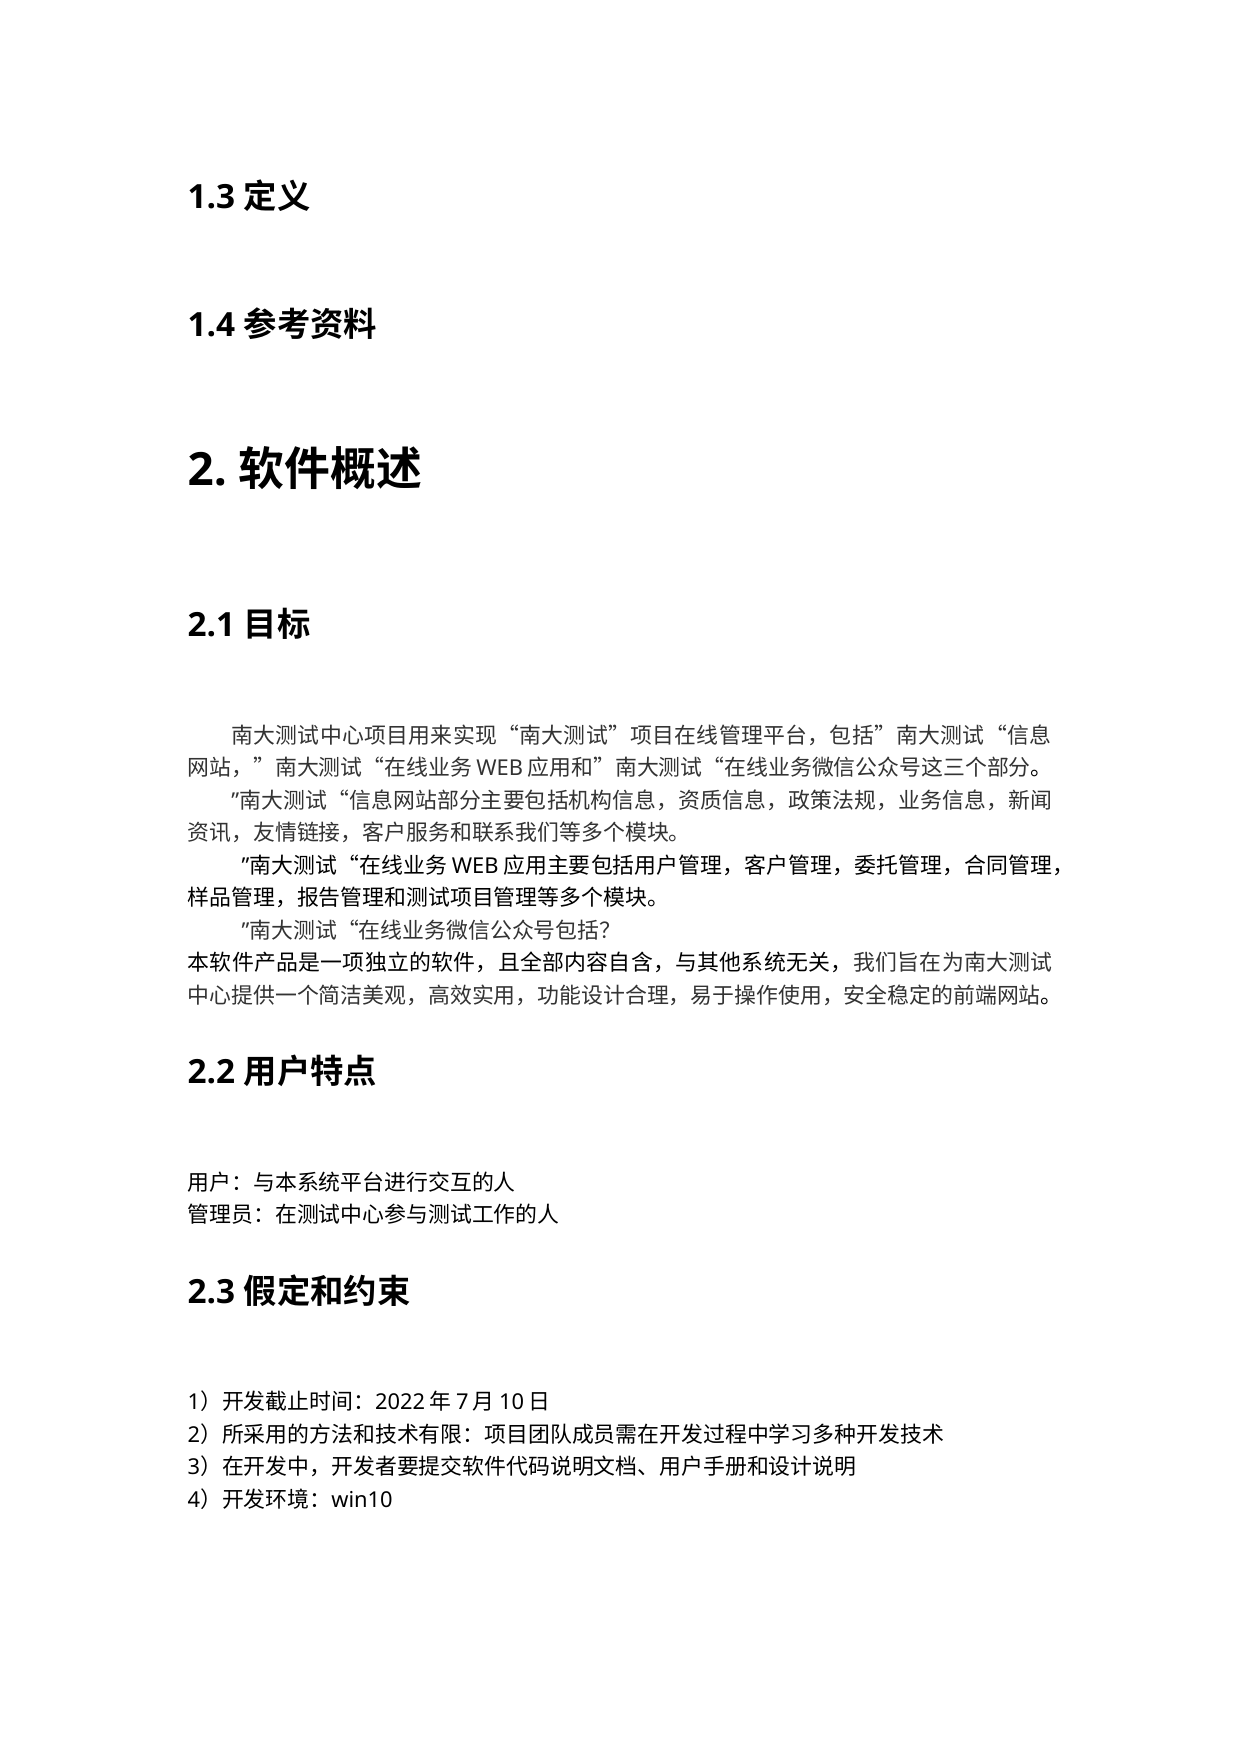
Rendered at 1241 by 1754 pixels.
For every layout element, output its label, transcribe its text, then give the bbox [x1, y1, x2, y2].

text 南大测试中心项目用来实现“南大测试”项目在线管理平台，包括”南大测试“信息网站，”南大测试“在线业务WEB应用和”南大测试“在线业务微信公众号这三个部分。 [187, 717, 1053, 782]
text ”南大测试“信息网站部分主要包括机构信息，资质信息，政策法规，业务信息，新闻资讯，友情链接，客户服务和联系我们等多个模块。 [187, 782, 1053, 847]
text 用户：与本系统平台进行交互的人 [187, 1164, 1053, 1197]
subtitle 2.1 目标 [187, 590, 1053, 655]
subtitle 1.4 参考资料 [187, 289, 1053, 354]
text ”南大测试“在线业务微信公众号包括？ [187, 912, 1053, 945]
subtitle 2. 软件概述 [187, 417, 1053, 514]
text 1）开发截止时间：2022年7月10日 [187, 1384, 1053, 1416]
text 2）所采用的方法和技术有限：项目团队成员需在开发过程中学习多种开发技术 [187, 1416, 1053, 1449]
text ”南大测试“在线业务WEB应用主要包括用户管理，客户管理，委托管理，合同管理，样品管理，报告管理和测试项目管理等多个模块。 [187, 847, 1053, 912]
subtitle 2.2 用户特点 [187, 1037, 1053, 1102]
subtitle 1.3 定义 [187, 162, 1053, 227]
text 管理员：在测试中心参与测试工作的人 [187, 1197, 1053, 1229]
text 3）在开发中，开发者要提交软件代码说明文档、用户手册和设计说明 [187, 1449, 1053, 1481]
text 本软件产品是一项独立的软件，且全部内容自含，与其他系统无关，我们旨在为南大测试中心提供一个简洁美观，高效实用，功能设计合理，易于操作使用，安全稳定的前端网站。 [187, 945, 1053, 1010]
subtitle 2.3 假定和约束 [187, 1256, 1053, 1321]
text 4）开发环境：win10 [187, 1481, 1053, 1514]
